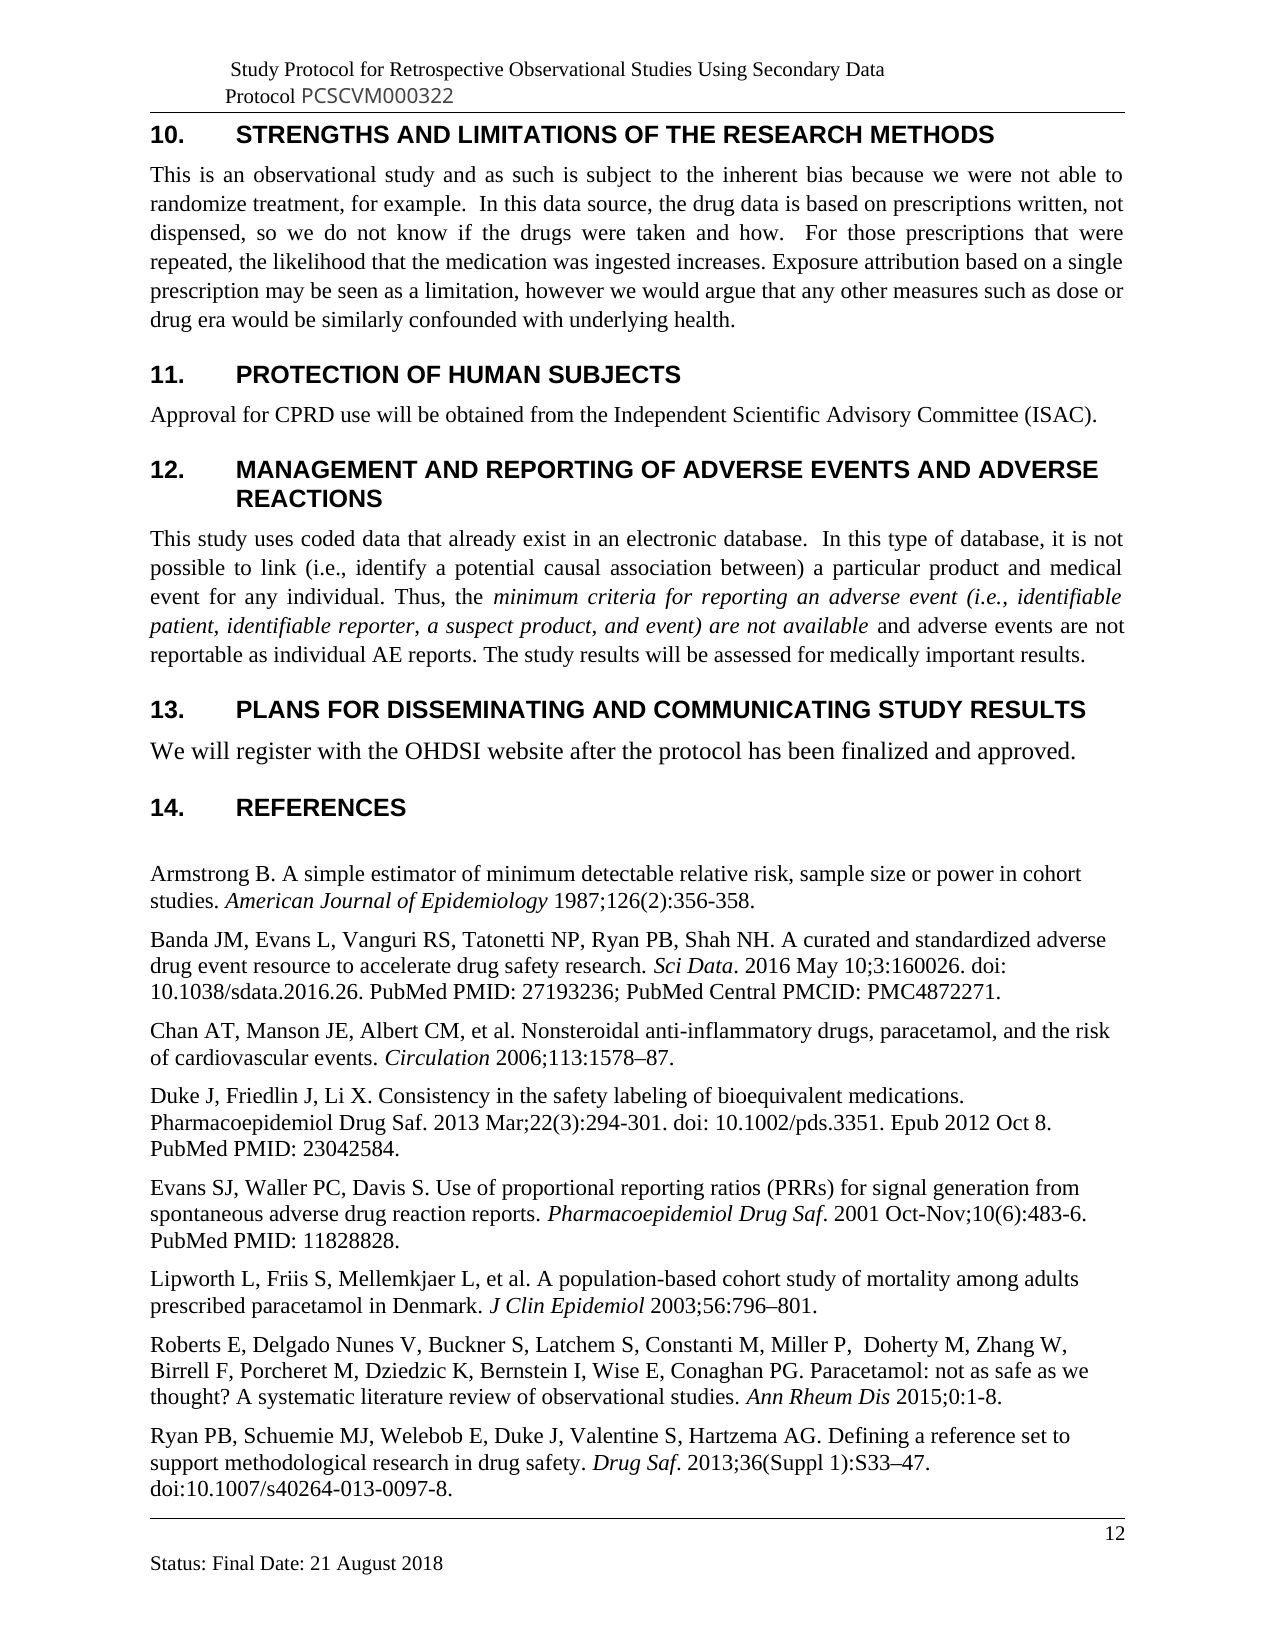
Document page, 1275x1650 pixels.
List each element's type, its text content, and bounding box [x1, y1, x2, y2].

list Ryan PB, Schuemie MJ, Welebob E, Duke J, Valentine S, Hartzema AG. Defining a reference set to support methodological research in drug safety. Drug Saf. 2013;36(Suppl 1):S33–47. doi:10.1007/s40264-013-0097-8. [150, 1422, 1125, 1501]
text This is an observational study and as such is subject to the inherent bias because we were not able to randomize treatment, for example. In this data source, the drug data is based on prescriptions written, not dispensed, so we do not know if the drugs were taken and how. For those prescriptions that were repeated, the likelihood that the medication was ingested increases. Exposure attribution based on a single prescription may be seen as a limitation, however we would argue that any other measures such as dose or drug era would be similarly confounded with underlying health. [150, 161, 1125, 332]
list Lipworth L, Friis S, Mellemkjaer L, et al. A population-based cohort study of mortality among adults prescribed paracetamol in Denmark. J Clin Epidemiol 2003;56:796–801. [150, 1266, 1125, 1318]
list Roberts E, Delgado Nunes V, Buckner S, Latchem S, Constanti M, Miller P, Doherty M, Zhang W, Birrell F, Porcheret M, Dziedzic K, Bernstein I, Wise E, Conaghan PG. Paracetamol: not as safe as we thought? A systematic literature review of observational studies. Ann Rheum Dis 2015;0:1-8. [150, 1331, 1125, 1410]
list Evans SJ, Waller PC, Davis S. Use of proportional reporting ratios (PRRs) for signal generation from spontaneous adverse drug reaction reports. Pharmacoepidemiol Drug Saf. 2001 Oct-Nov;10(6):483-6. PubMed PMID: 11828828. [150, 1174, 1125, 1253]
subtitle STRENGTHS AND LIMITATIONS OF THE RESEARCH METHODS [150, 120, 1125, 149]
list Duke J, Friedlin J, Li X. Consistency in the safety labeling of bioequivalent medications. Pharmacoepidemiol Drug Saf. 2013 Mar;22(3):294-301. doi: 10.1002/pds.3351. Epub 2012 Oct 8. PubMed PMID: 23042584. [150, 1082, 1125, 1161]
subtitle PLANS FOR DISSEMINATING AND COMMUNICATING STUDY RESULTS [150, 695, 1125, 724]
text This study uses coded data that already exist in an electronic database. In this type of database, it is not possible to link (i.e., identify a potential causal association between) a particular product and medical event for any individual. Thus, the minimum criteria for reporting an adverse event (i.e., identifiable patient, identifiable reporter, a suspect product, and event) are not available and adverse events are not reportable as individual AE reports. The study results will be assessed for medically important results. [150, 525, 1125, 667]
subtitle PROTECTION OF HUMAN SUBJECTS [150, 360, 1125, 389]
list Banda JM, Evans L, Vanguri RS, Tatonetti NP, Ryan PB, Shah NH. A curated and standardized adverse drug event resource to accelerate drug safety research. Sci Data. 2016 May 10;3:160026. doi: 10.1038/sdata.2016.26. PubMed PMID: 27193236; PubMed Central PMCID: PMC4872271. [150, 926, 1125, 1005]
subtitle references [150, 793, 1125, 822]
list Chan AT, Manson JE, Albert CM, et al. Nonsteroidal anti-inflammatory drugs, paracetamol, and the risk of cardiovascular events. Circulation 2006;113:1578–87. [150, 1017, 1125, 1070]
list Armstrong B. A simple estimator of minimum detectable relative risk, sample size or power in cohort studies. American Journal of Epidemiology 1987;126(2):356-358. [150, 860, 1125, 913]
text We will register with the OHDSI website after the protocol has been finalized and approved. [150, 736, 1125, 765]
text Approval for CPRD use will be obtained from the Independent Scientific Advisory Committee (ISAC). [150, 401, 1125, 428]
subtitle MANAGEMENT AND REPORTING OF ADVERSE EVENTS AND ADVERSE REACTIONS [150, 455, 1125, 513]
